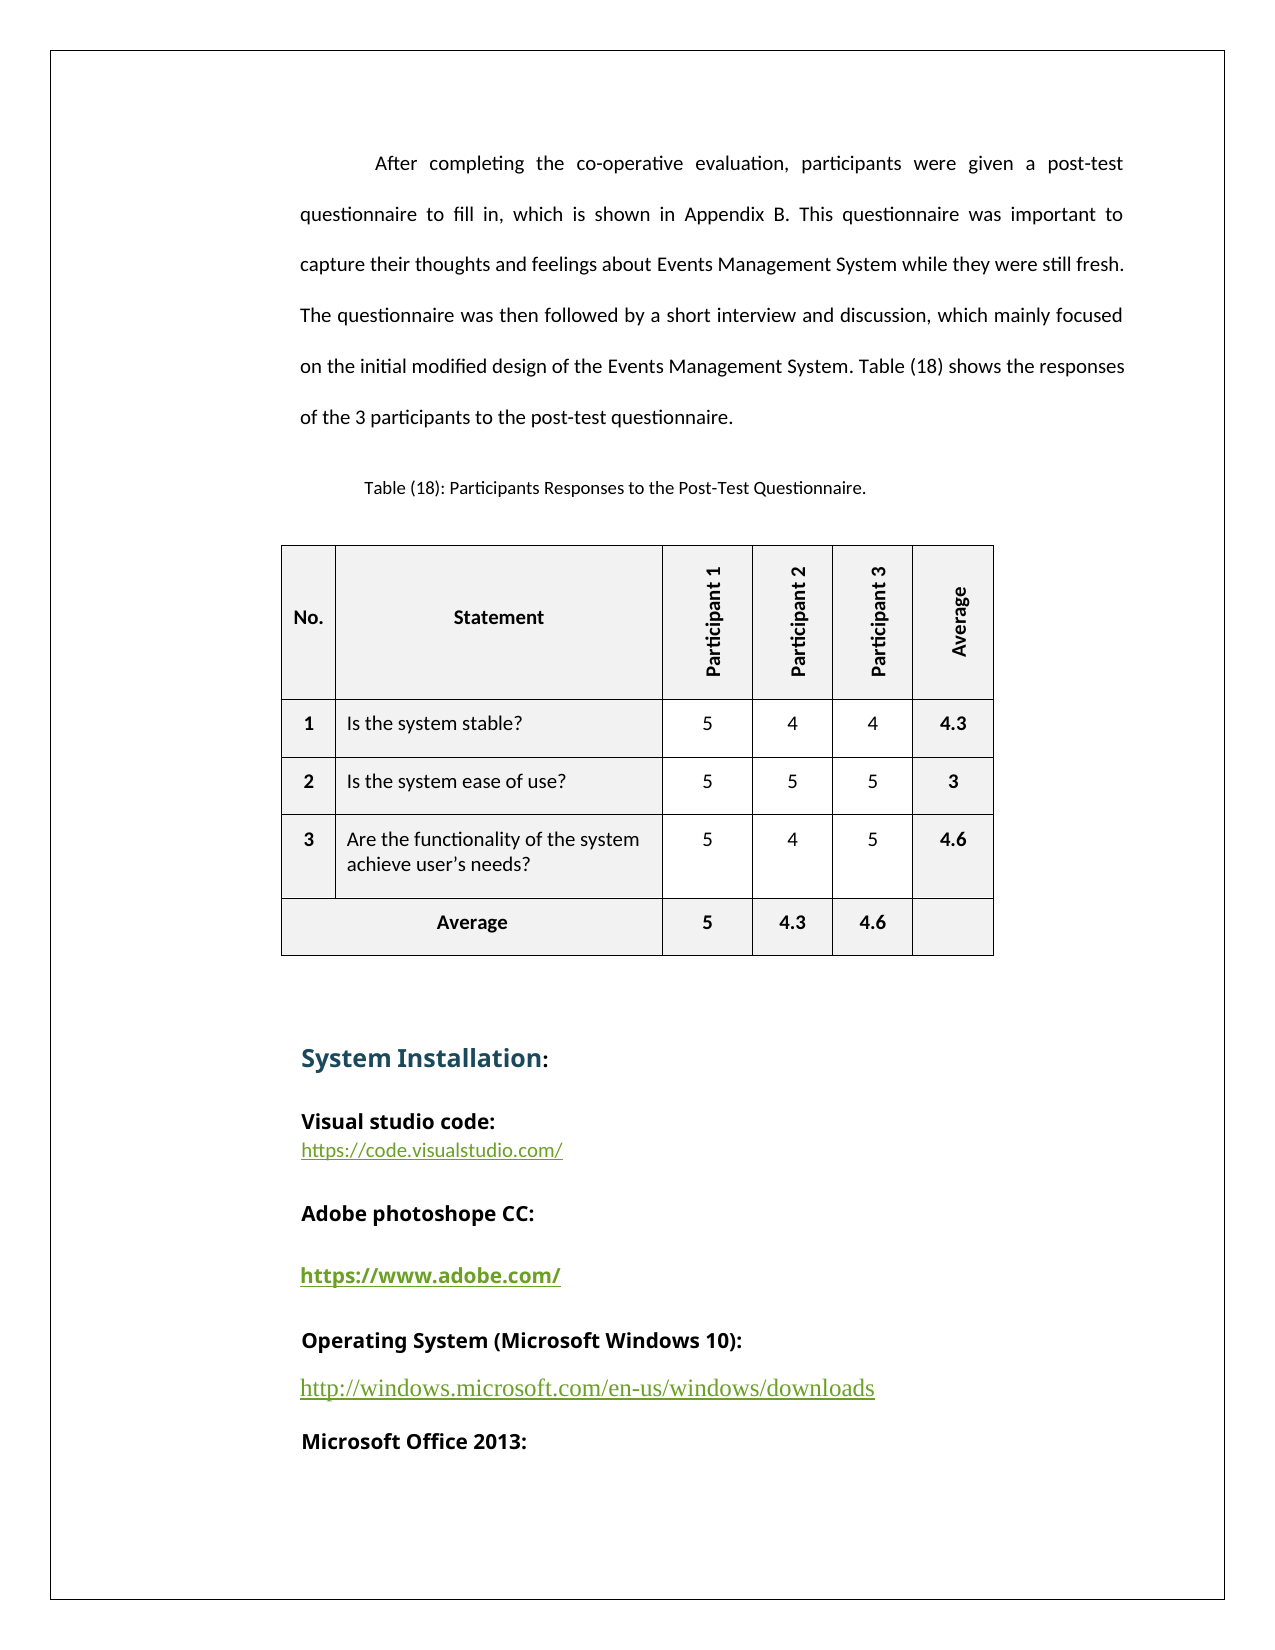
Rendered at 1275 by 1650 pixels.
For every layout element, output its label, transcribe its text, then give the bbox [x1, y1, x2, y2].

list https://www.adobe.com/ [263, 1261, 1125, 1290]
table_header Participant 1 [663, 546, 752, 699]
table_cell 5 [833, 758, 912, 814]
table_cell 5 [663, 899, 752, 955]
table_cell 3 [913, 758, 993, 814]
table_cell [913, 899, 993, 955]
list Operating System (Microsoft Windows 10): [301, 1327, 1125, 1355]
table_header Statement [336, 546, 662, 699]
table_cell 4.3 [753, 899, 832, 955]
table_cell 3 [282, 815, 335, 897]
table_cell Are the functionality of the system achieve user’s needs? [336, 815, 662, 897]
table_header No. [282, 546, 335, 699]
table_cell 4.6 [913, 815, 993, 897]
table_cell 2 [282, 758, 335, 814]
list System Installation: [301, 1041, 1125, 1075]
list Adobe photoshope CC: [301, 1199, 1125, 1227]
table_header Average [913, 546, 993, 699]
table_cell Is the system ease of use? [336, 758, 662, 814]
text http://windows.microsoft.com/en-us/windows/downloads [225, 1373, 1125, 1402]
table_cell 5 [663, 815, 752, 897]
table_cell 4.3 [913, 700, 993, 757]
table_cell 4.6 [833, 899, 912, 955]
list Visual studio code: [301, 1107, 1125, 1135]
table_cell 4 [833, 700, 912, 757]
list Microsoft Office 2013: [301, 1427, 1125, 1456]
table_cell Average [282, 899, 662, 955]
list https://code.visualstudio.com/ [301, 1137, 1125, 1162]
table_header Participant 2 [753, 546, 832, 699]
table_cell 5 [753, 758, 832, 814]
table_cell 5 [663, 758, 752, 814]
table_cell Is the system stable? [336, 700, 662, 757]
text Table (18): Participants Responses to the Post-Test Questionnaire. [150, 476, 1081, 499]
text After completing the co-operative evaluation, participants were given a post-test questionnaire to fill in, which is shown in Appendix B. This questionnaire was important to capture their thoughts and feelings about Events Management System while they were still fresh. The questionnaire was then followed by a short interview and discussion, which mainly focused on the initial modified design of the Events Management System. Table (18) shows the responses of the 3 participants to the post-test questionnaire. [300, 150, 1125, 429]
table_cell 5 [833, 815, 912, 897]
table_cell 5 [663, 700, 752, 757]
table_header Participant 3 [833, 546, 912, 699]
table_cell 4 [753, 815, 832, 897]
table_cell 4 [753, 700, 832, 757]
table_cell 1 [282, 700, 335, 757]
